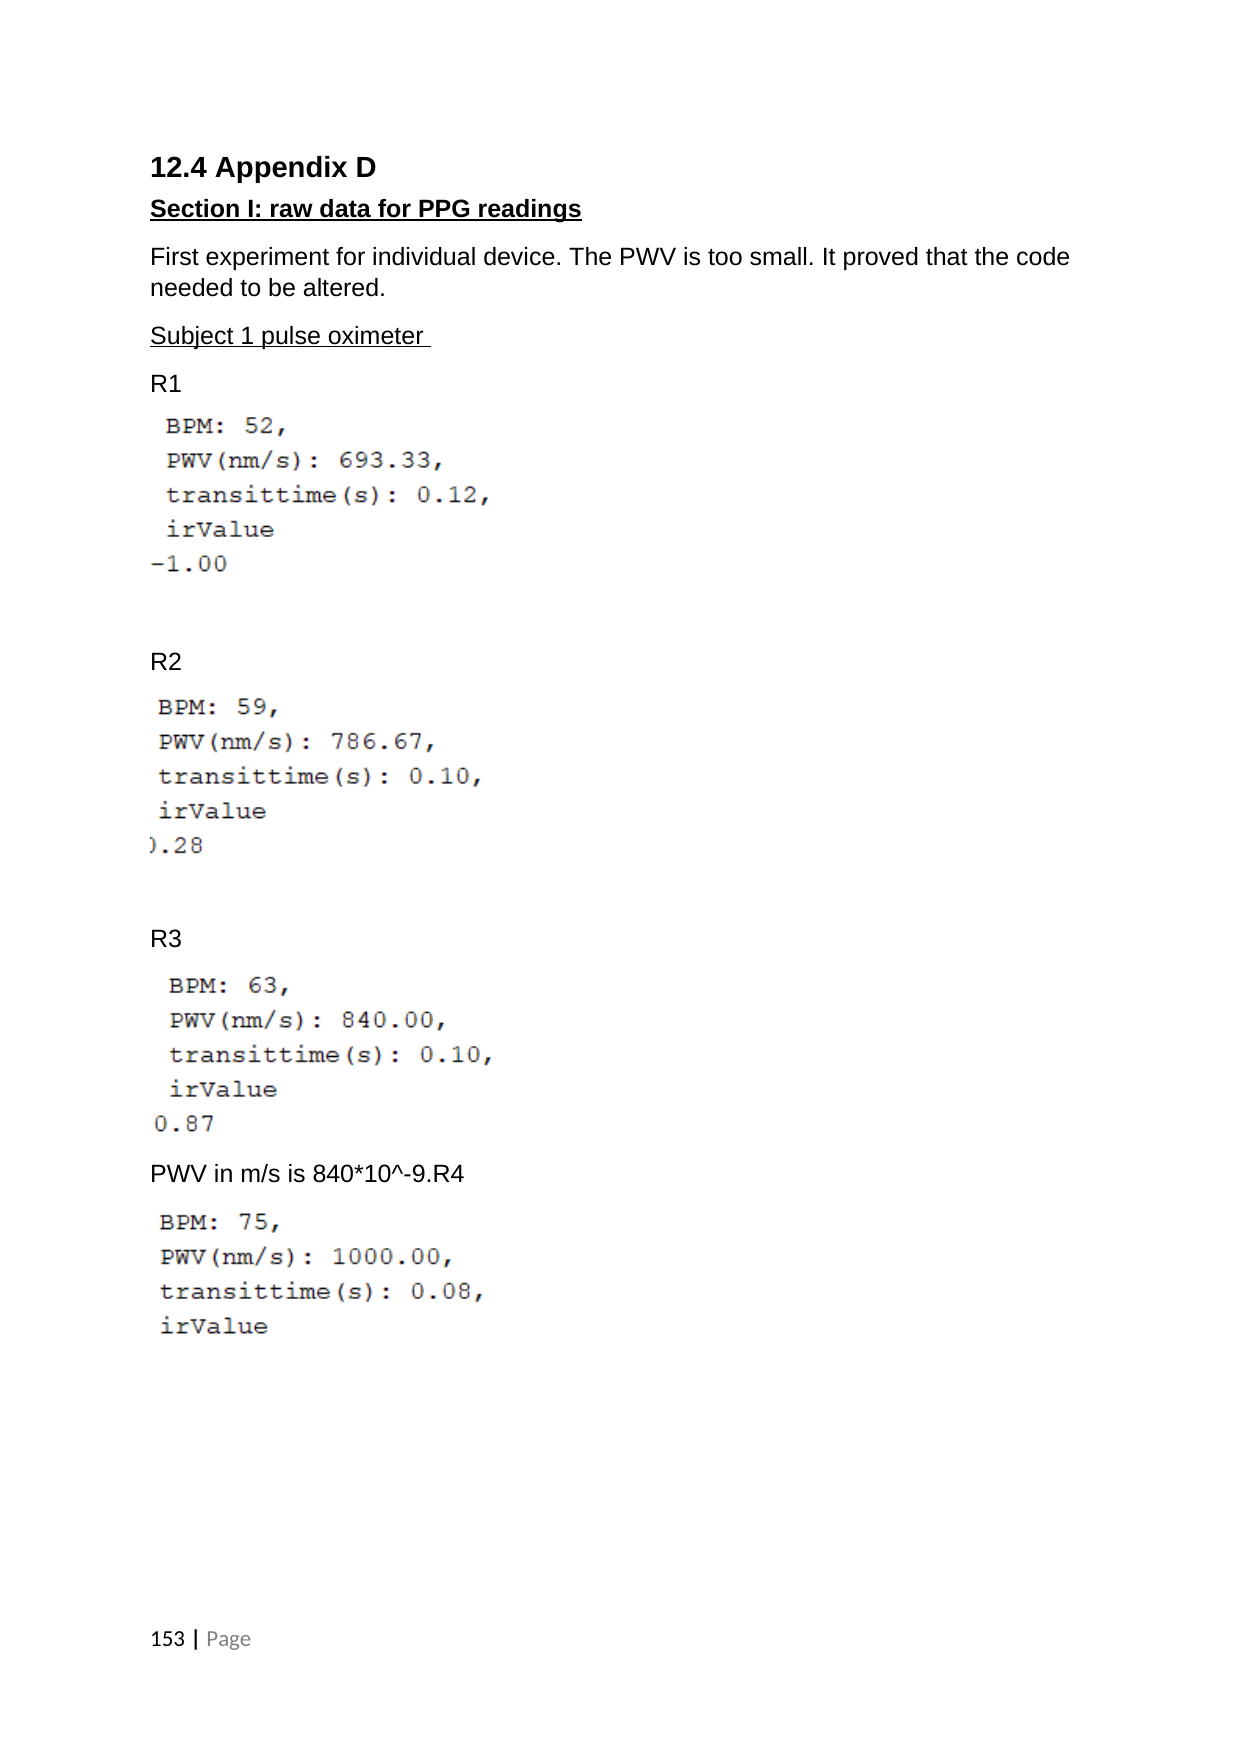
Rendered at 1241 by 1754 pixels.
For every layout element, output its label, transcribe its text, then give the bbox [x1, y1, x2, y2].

text First experiment for individual device. The PWV is too small. It proved that the code needed to be altered. [150, 242, 1090, 302]
text R1 [150, 369, 1090, 397]
subtitle 12.4 Appendix D [150, 150, 1090, 183]
text Subject 1 pulse oximeter [150, 321, 1090, 350]
text R2 [150, 647, 1090, 676]
text PWV in m/s is 840*10^-9.R4 [150, 1159, 1090, 1188]
picture [150, 1206, 493, 1340]
picture [150, 694, 538, 858]
text R3 [150, 924, 1090, 952]
picture [150, 971, 552, 1141]
picture [150, 416, 499, 581]
text Section I: raw data for PPG readings [150, 194, 1090, 223]
